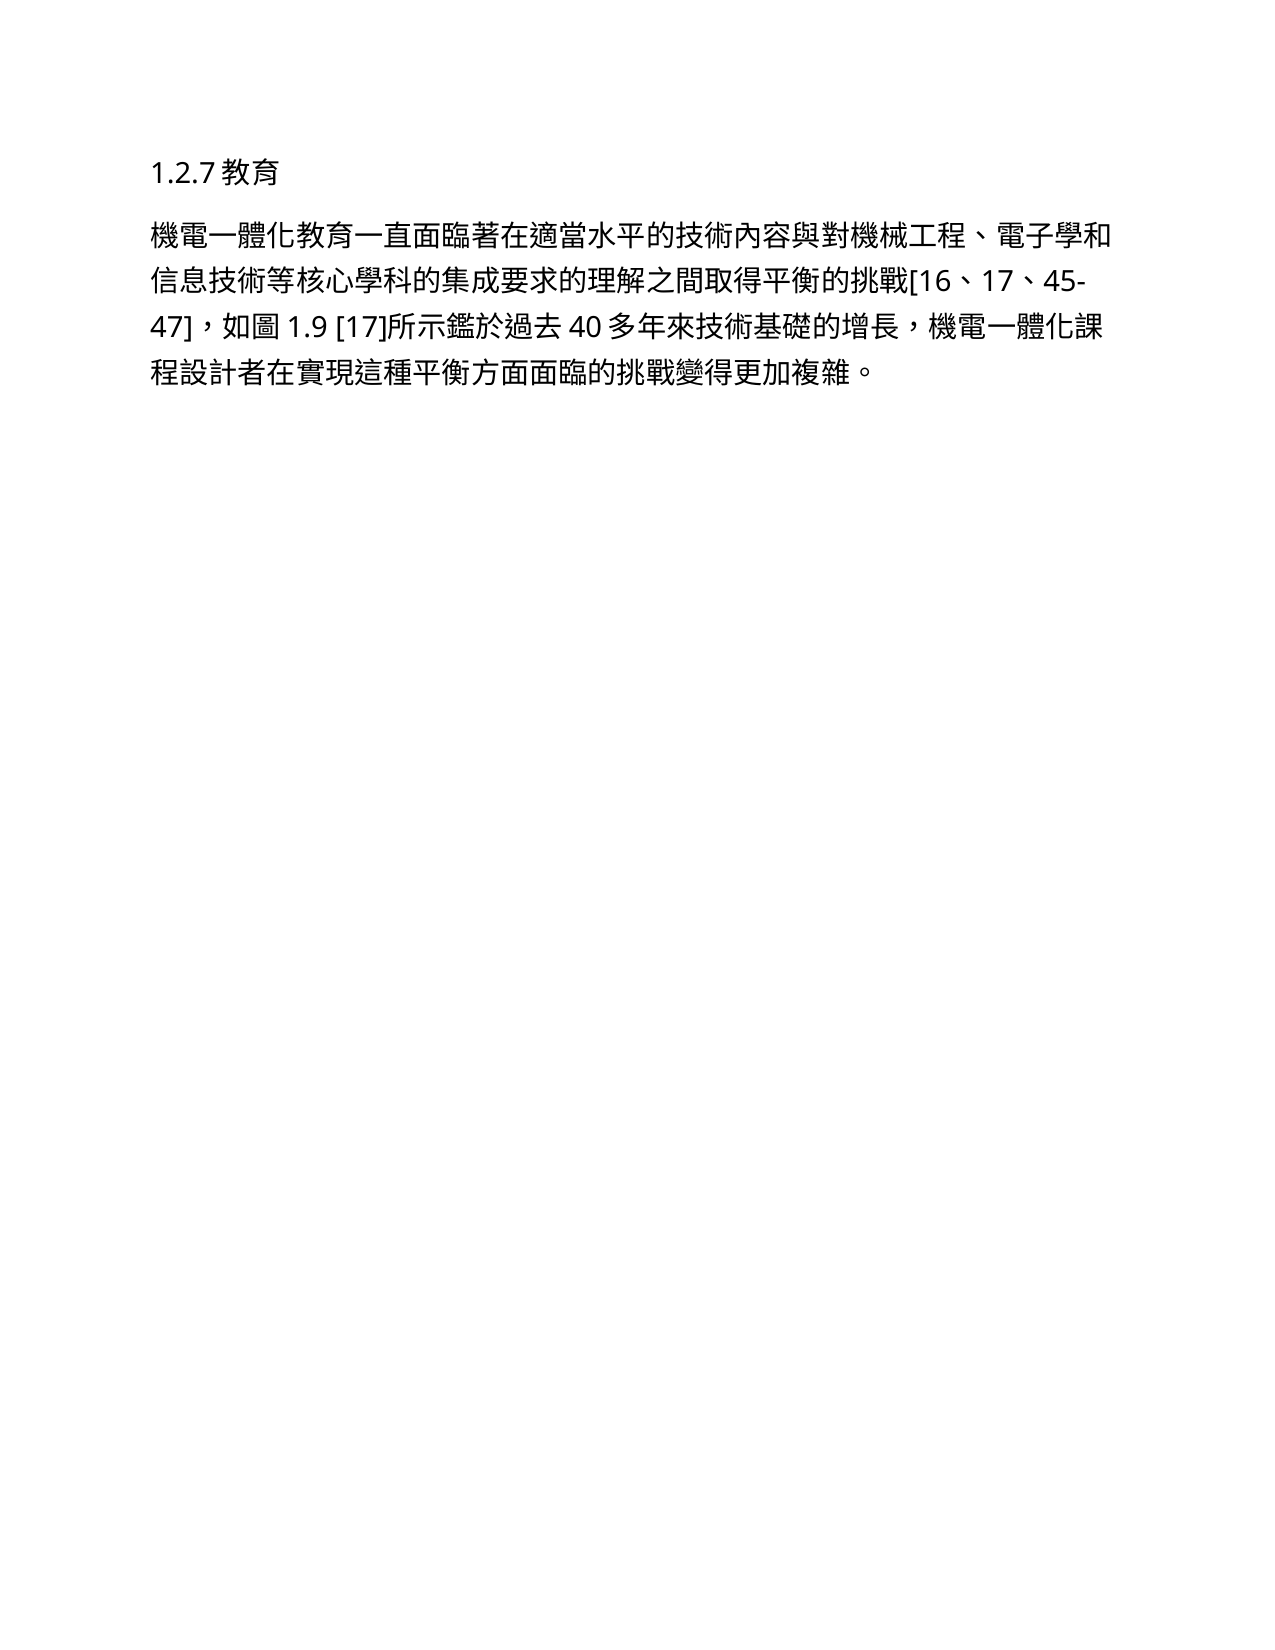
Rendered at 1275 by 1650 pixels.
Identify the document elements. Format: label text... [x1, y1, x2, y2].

text 1.2.7教育 [150, 150, 1125, 192]
text 機電一體化教育一直面臨著在適當水平的技術內容與對機械工程、電子學和信息技術等核心學科的集成要求的理解之間取得平衡的挑戰[16、17、45-47]，如圖1.9 [17]所示鑑於過去40多年來技術基礎的增長，機電一體化課程設計者在實現這種平衡方面面臨的挑戰變得更加複雜。 [150, 212, 1125, 392]
